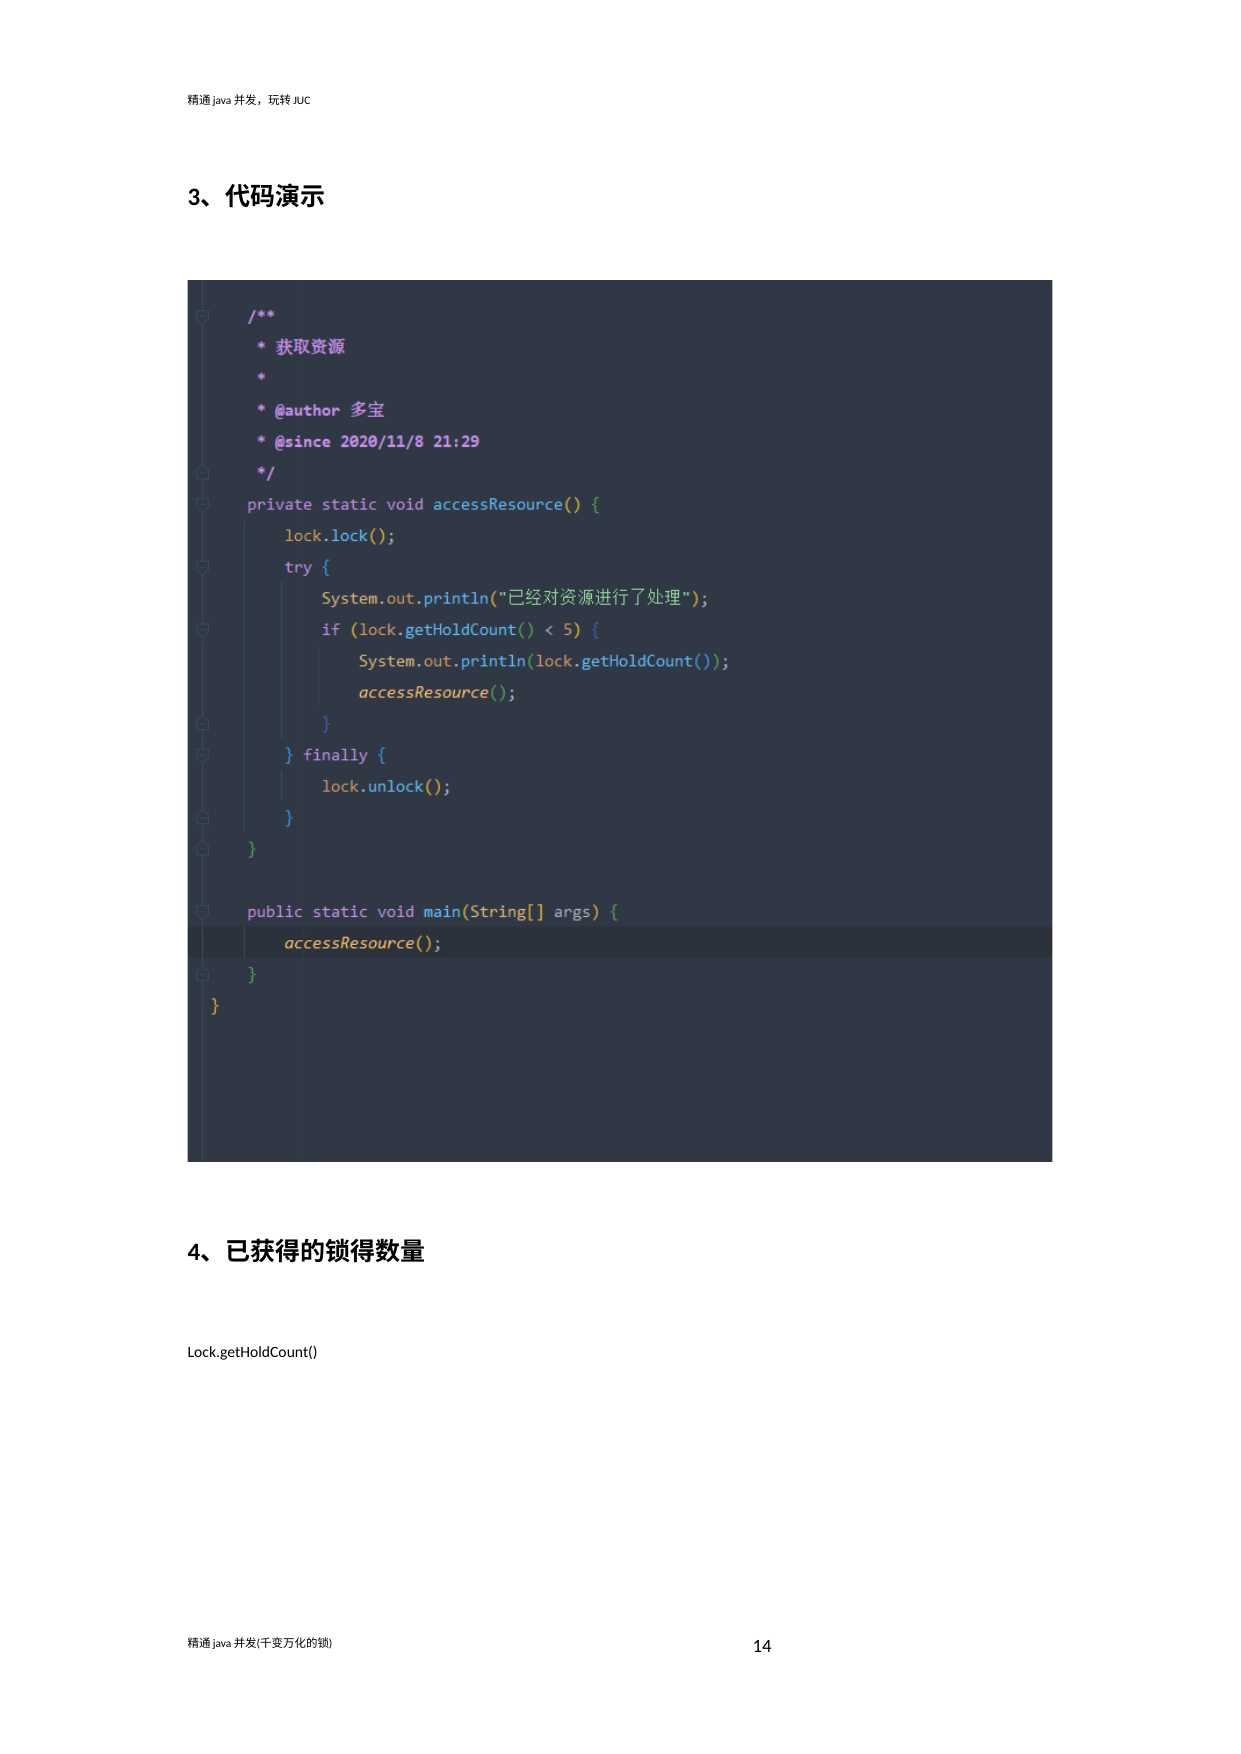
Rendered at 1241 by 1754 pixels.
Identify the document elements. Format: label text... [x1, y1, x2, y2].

subtitle 已获得的锁得数量 [187, 1217, 1053, 1282]
text Lock.getHoldCount() [187, 1335, 1053, 1368]
subtitle 代码演示 [187, 162, 1053, 227]
picture [187, 280, 1053, 1162]
